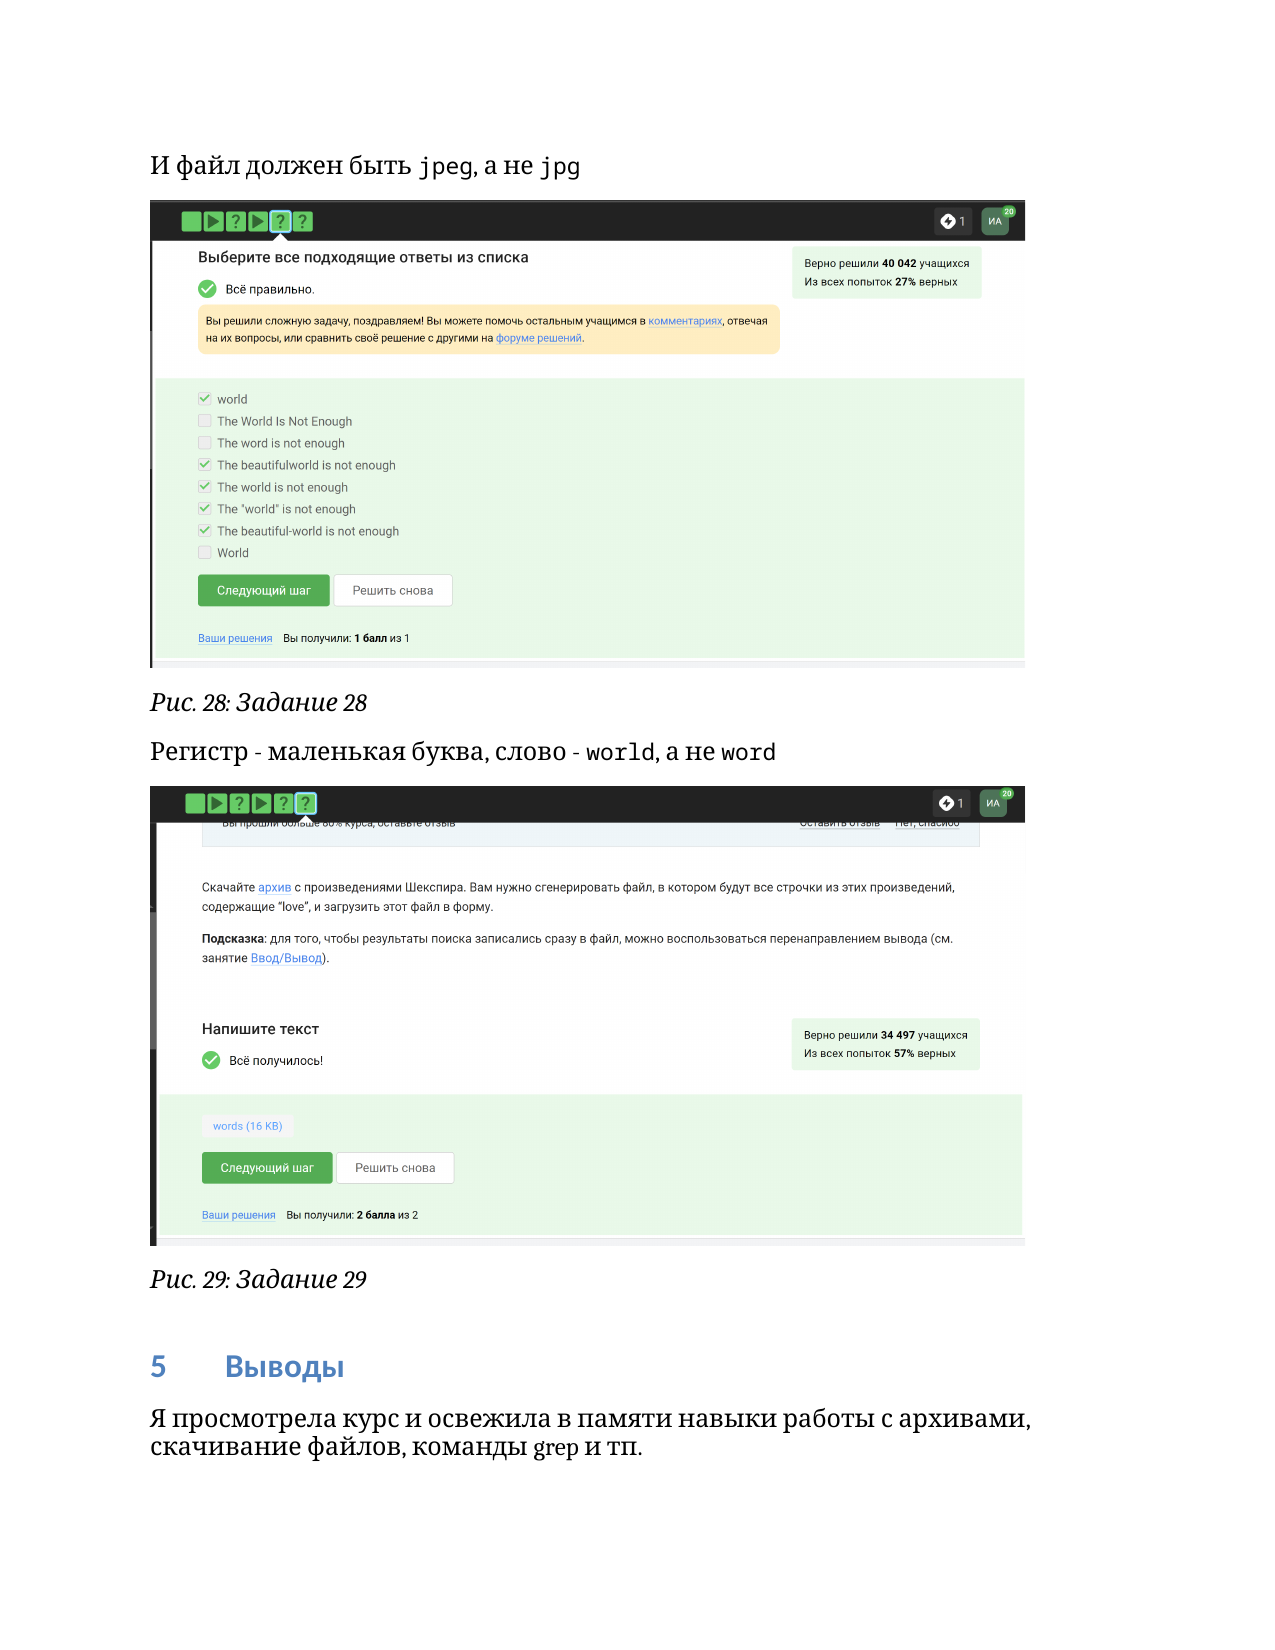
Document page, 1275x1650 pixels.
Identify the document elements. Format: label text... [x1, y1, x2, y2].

subtitle 5 Выводы [150, 1345, 1125, 1386]
text Рис. 29: Задание 29 [150, 1266, 1125, 1295]
text Я просмотрела курс и освежила в памяти навыки работы с архивами, скачивание файлов, команды grep и тп. [150, 1404, 1125, 1462]
text Регистр - маленькая буква, слово - world, а не word [150, 736, 1125, 767]
picture [150, 786, 1025, 1246]
picture [150, 200, 1025, 668]
text Рис. 28: Задание 28 [150, 688, 1125, 717]
text И файл должен быть jpeg, а не jpg [150, 150, 1125, 181]
